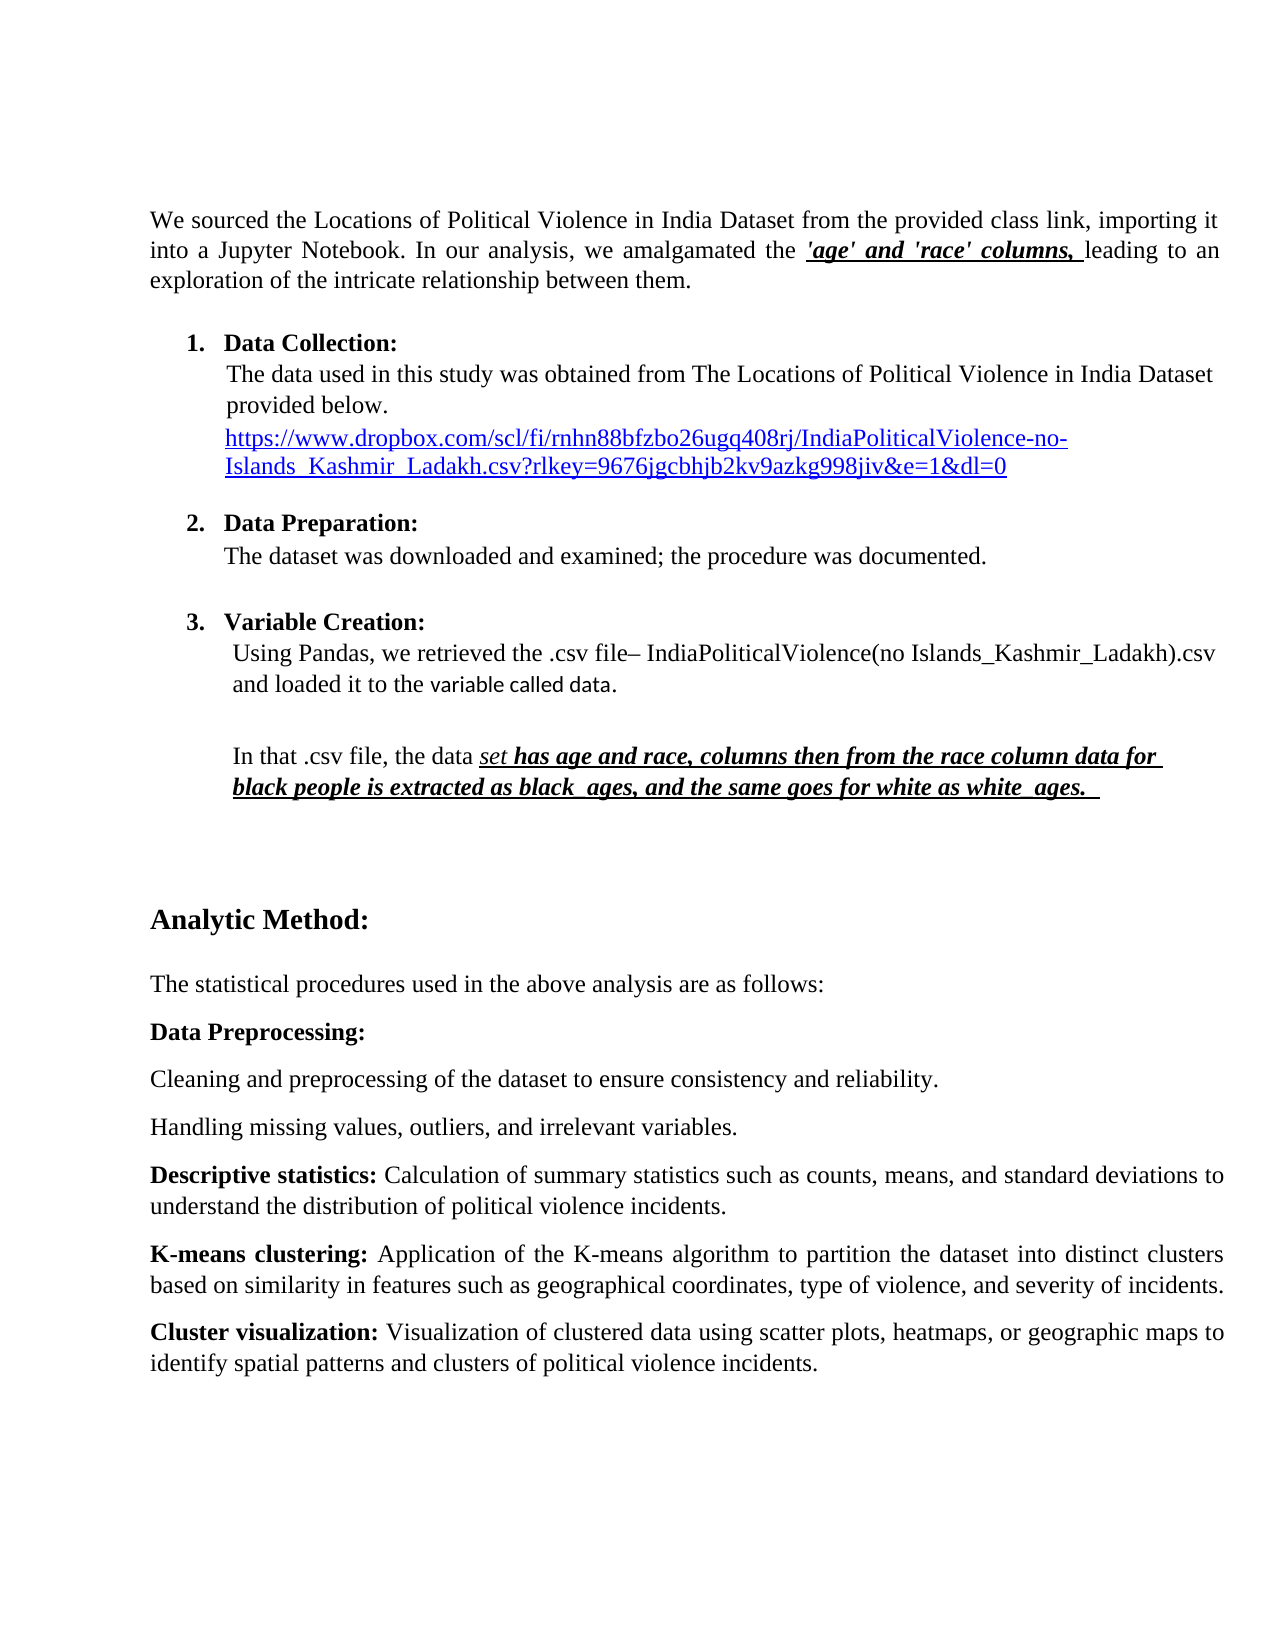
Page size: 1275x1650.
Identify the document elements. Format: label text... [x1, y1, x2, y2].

text We sourced the Locations of Political Violence in India Dataset from the provided class link, importing it into a Jupyter Notebook. In our analysis, we amalgamated the 'age' and 'race' columns, leading to an exploration of the intricate relationship between them. [149, 205, 1220, 294]
text In that .csv file, the data set has age and race, columns then from the race column data for black people is extracted as black_ages, and the same goes for white as white_ages. [232, 741, 1220, 801]
text The data used in this study was obtained from The Locations of Political Violence in India Dataset provided below. [226, 359, 1220, 419]
text Using Pandas, we retrieved the .csv file– IndiaPoliticalViolence(no Islands_Kashmir_Ladakh).csv and loaded it to the variable called data. [232, 638, 1220, 698]
text Data Preprocessing: [150, 1017, 1226, 1046]
list Variable Creation: [186, 607, 1226, 636]
text Cluster visualization: Visualization of clustered data using scatter plots, heatmaps, or geographic maps to identify spatial patterns and clusters of political violence incidents. [150, 1317, 1226, 1377]
list Data Preparation: [186, 508, 1226, 537]
text Cleaning and preprocessing of the dataset to ensure consistency and reliability. [150, 1064, 1226, 1093]
list Data Collection: [186, 328, 1226, 357]
text Descriptive statistics: Calculation of summary statistics such as counts, means, and standard deviations to understand the distribution of political violence incidents. [150, 1160, 1226, 1220]
text Analytic Method: [150, 902, 1226, 936]
text https://www.dropbox.com/scl/fi/rnhn88bfzbo26ugq408rj/IndiaPoliticalViolence-no-Islands_Kashmir_Ladakh.csv?rlkey=9676jgcbhjb2kv9azkg998jiv&e=1&dl=0 [225, 423, 1226, 480]
text K-means clustering: Application of the K-means algorithm to partition the dataset into distinct clusters based on similarity in features such as geographical coordinates, type of violence, and severity of incidents. [150, 1239, 1226, 1298]
text Handling missing values, outliers, and irrelevant variables. [150, 1112, 1226, 1141]
text The dataset was downloaded and examined; the procedure was documented. [223, 541, 1226, 570]
text The statistical procedures used in the above analysis are as follows: [150, 969, 1226, 998]
